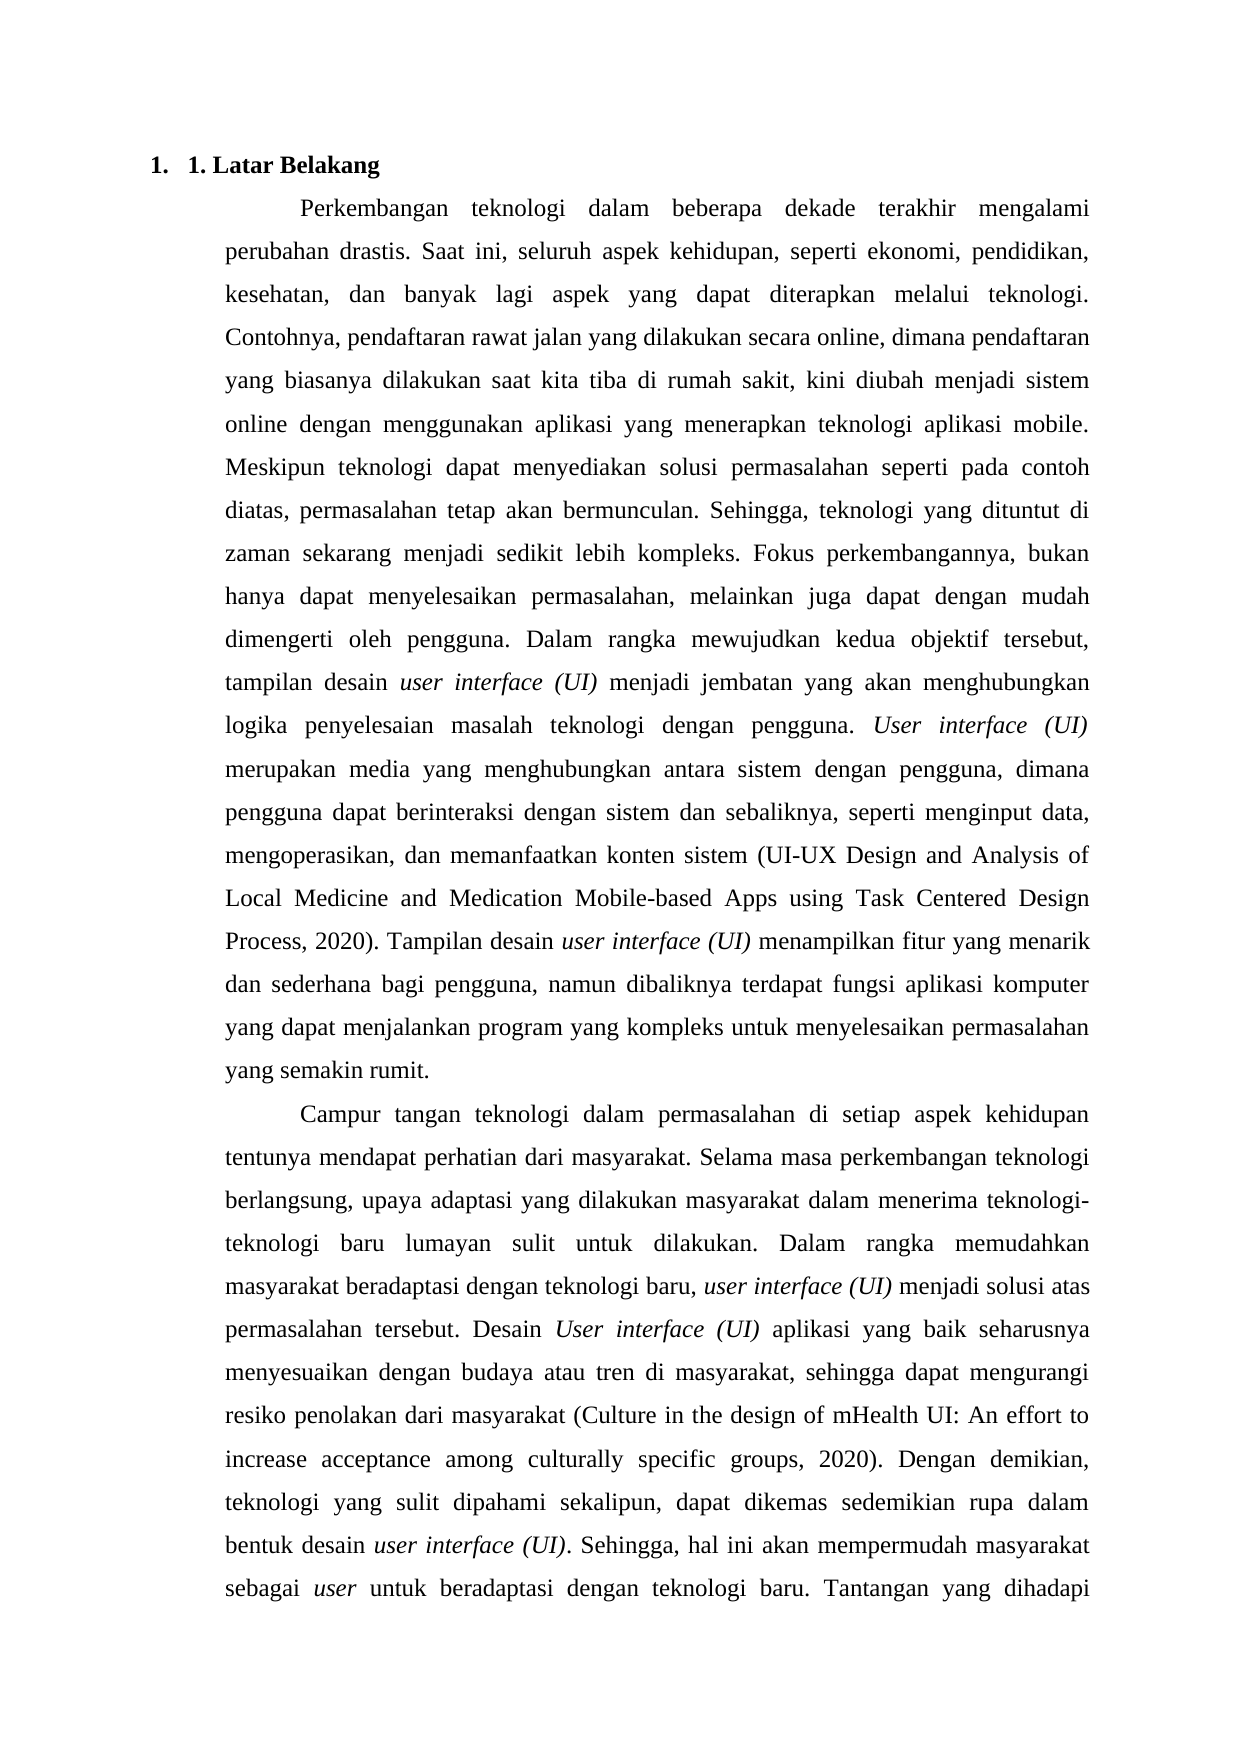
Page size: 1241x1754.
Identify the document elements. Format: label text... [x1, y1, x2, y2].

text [225, 1099, 1090, 1602]
subtitle 1. Latar Belakang [150, 150, 1090, 179]
text Perkembangan teknologi dalam beberapa dekade terakhir mengalami perubahan drastis. Saat ini, seluruh aspek kehidupan, seperti ekonomi, pendidikan, kesehatan, dan banyak lagi aspek yang dapat diterapkan melalui teknologi. Contohnya, pendaftaran rawat jalan yang dilakukan secara online, dimana pendaftaran yang biasanya dilakukan saat kita tiba di rumah sakit, kini diubah menjadi sistem online dengan menggunakan aplikasi yang menerapkan teknologi aplikasi mobile. Meskipun teknologi dapat menyediakan solusi permasalahan seperti pada contoh diatas, permasalahan tetap akan bermunculan. Sehingga, teknologi yang dituntut di zaman sekarang menjadi sedikit lebih kompleks. Fokus perkembangannya, bukan hanya dapat menyelesaikan permasalahan, melainkan juga dapat dengan mudah dimengerti oleh pengguna. Dalam rangka mewujudkan kedua objektif tersebut, tampilan desain user interface (UI) menjadi jembatan yang akan menghubungkan logika penyelesaian masalah teknologi dengan pengguna. User interface (UI) merupakan media yang menghubungkan antara sistem dengan pengguna, dimana pengguna dapat berinteraksi dengan sistem dan sebaliknya, seperti menginput data, mengoperasikan, dan memanfaatkan konten sistem (UI-UX Design and Analysis of Local Medicine and Medication Mobile-based Apps using Task Centered Design Process, 2020). Tampilan desain user interface (UI) menampilkan fitur yang menarik dan sederhana bagi pengguna, namun dibaliknya terdapat fungsi aplikasi komputer yang dapat menjalankan program yang kompleks untuk menyelesaikan permasalahan yang semakin rumit. [225, 193, 1090, 1084]
